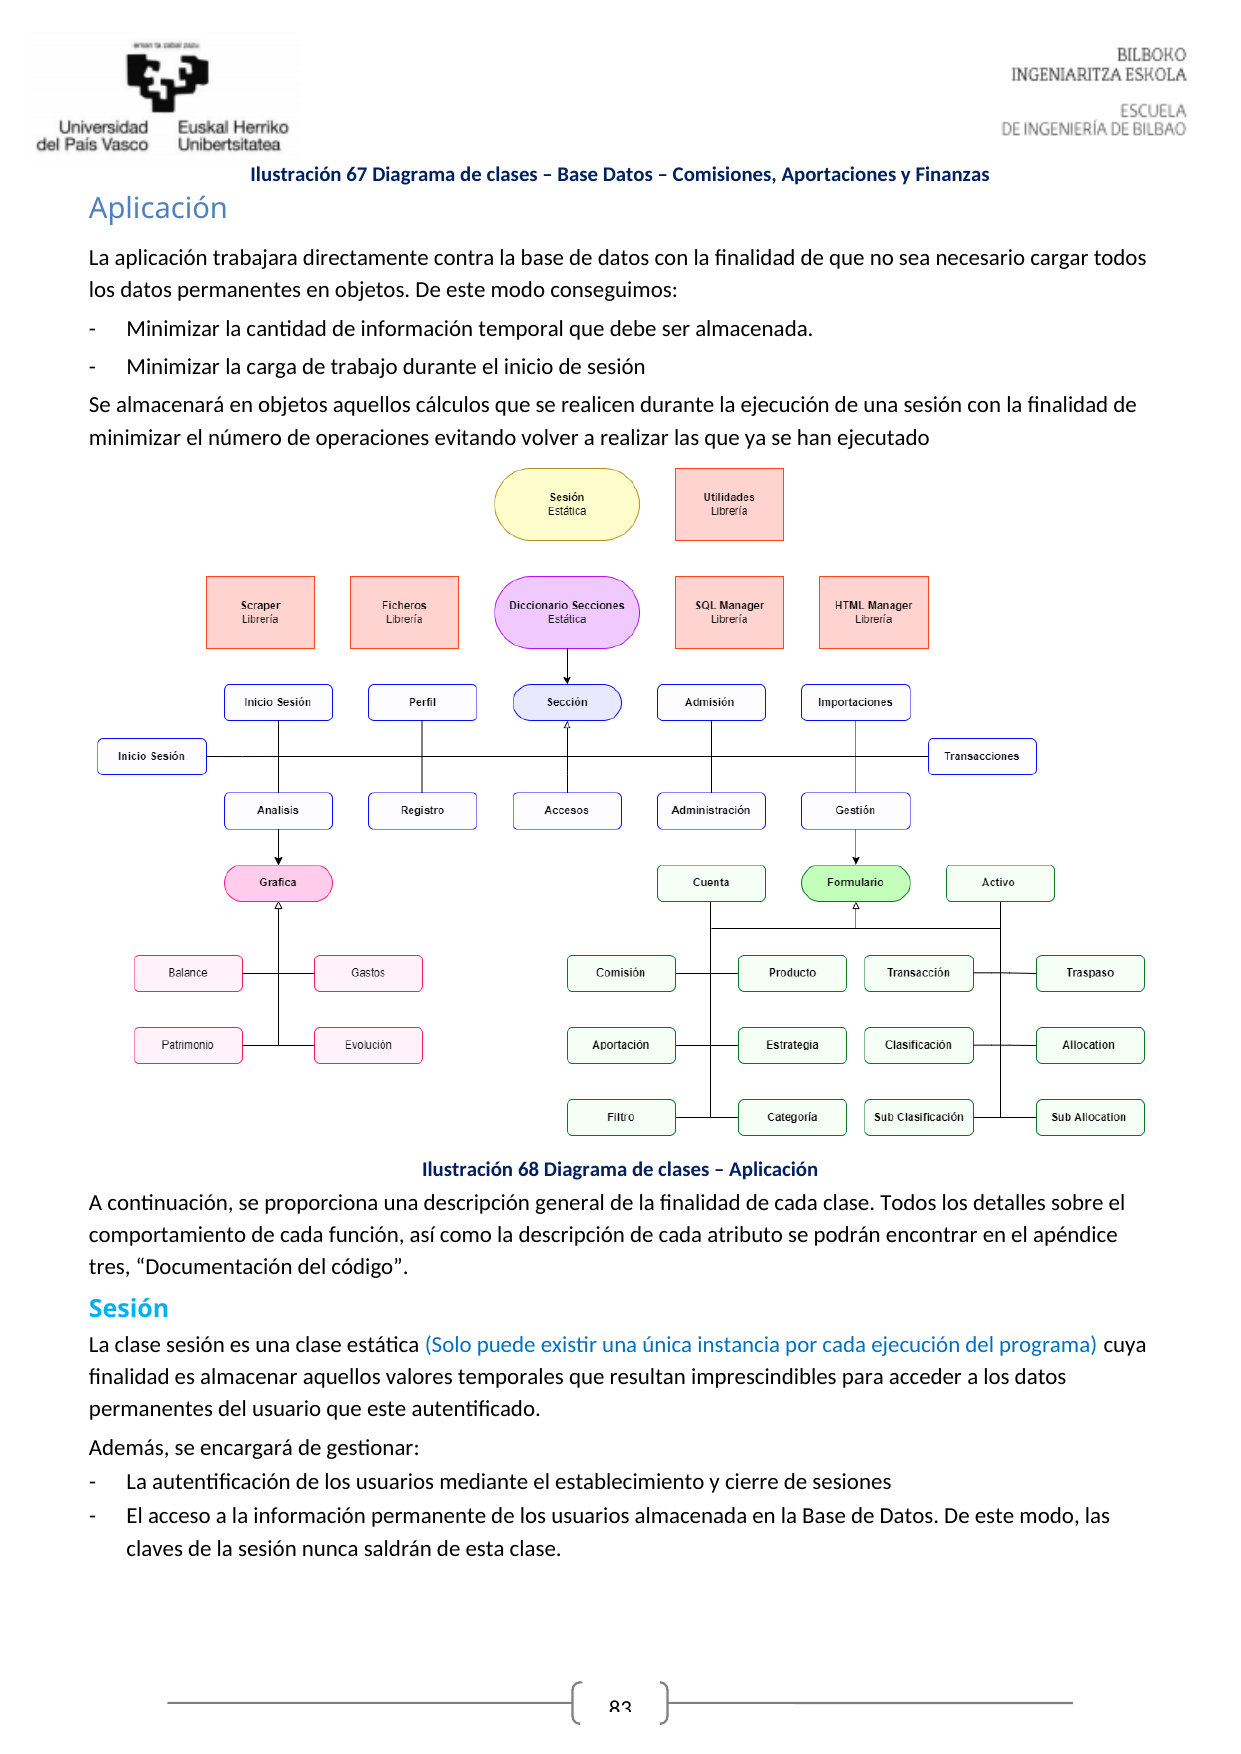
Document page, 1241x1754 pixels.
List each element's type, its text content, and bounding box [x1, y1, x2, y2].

text Se almacenará en objetos aquellos cálculos que se realicen durante la ejecución de una sesión con la finalidad de minimizar el número de operaciones evitando volver a realizar las que ya se han ejecutado [89, 391, 1152, 451]
list Minimizar la carga de trabajo durante el inicio de sesión [89, 352, 1152, 380]
list Minimizar la cantidad de información temporal que debe ser almacenada. [89, 314, 1152, 342]
picture [88, 461, 1150, 1142]
picture [29, 25, 1213, 162]
subtitle Aplicación [89, 187, 1152, 227]
text A continuación, se proporciona una descripción general de la finalidad de cada clase. Todos los detalles sobre el comportamiento de cada función, así como la descripción de cada atributo se podrán encontrar en el apéndice tres, “Documentación del código”. [89, 1188, 1152, 1281]
text Además, se encargará de gestionar: [89, 1433, 1152, 1461]
text La clase sesión es una clase estática (Solo puede existir una única instancia por cada ejecución del programa) cuya finalidad es almacenar aquellos valores temporales que resultan imprescindibles para acceder a los datos permanentes del usuario que este autentificado. [89, 1330, 1152, 1422]
list La autentificación de los usuarios mediante el establecimiento y cierre de sesiones [89, 1467, 1152, 1495]
text La aplicación trabajara directamente contra la base de datos con la finalidad de que no sea necesario cargar todos los datos permanentes en objetos. De este modo conseguimos: [89, 243, 1152, 303]
subtitle Sesión [89, 1291, 1152, 1325]
list El acceso a la información permanente de los usuarios almacenada en la Base de Datos. De este modo, las claves de la sesión nunca saldrán de esta clase. [89, 1501, 1152, 1562]
